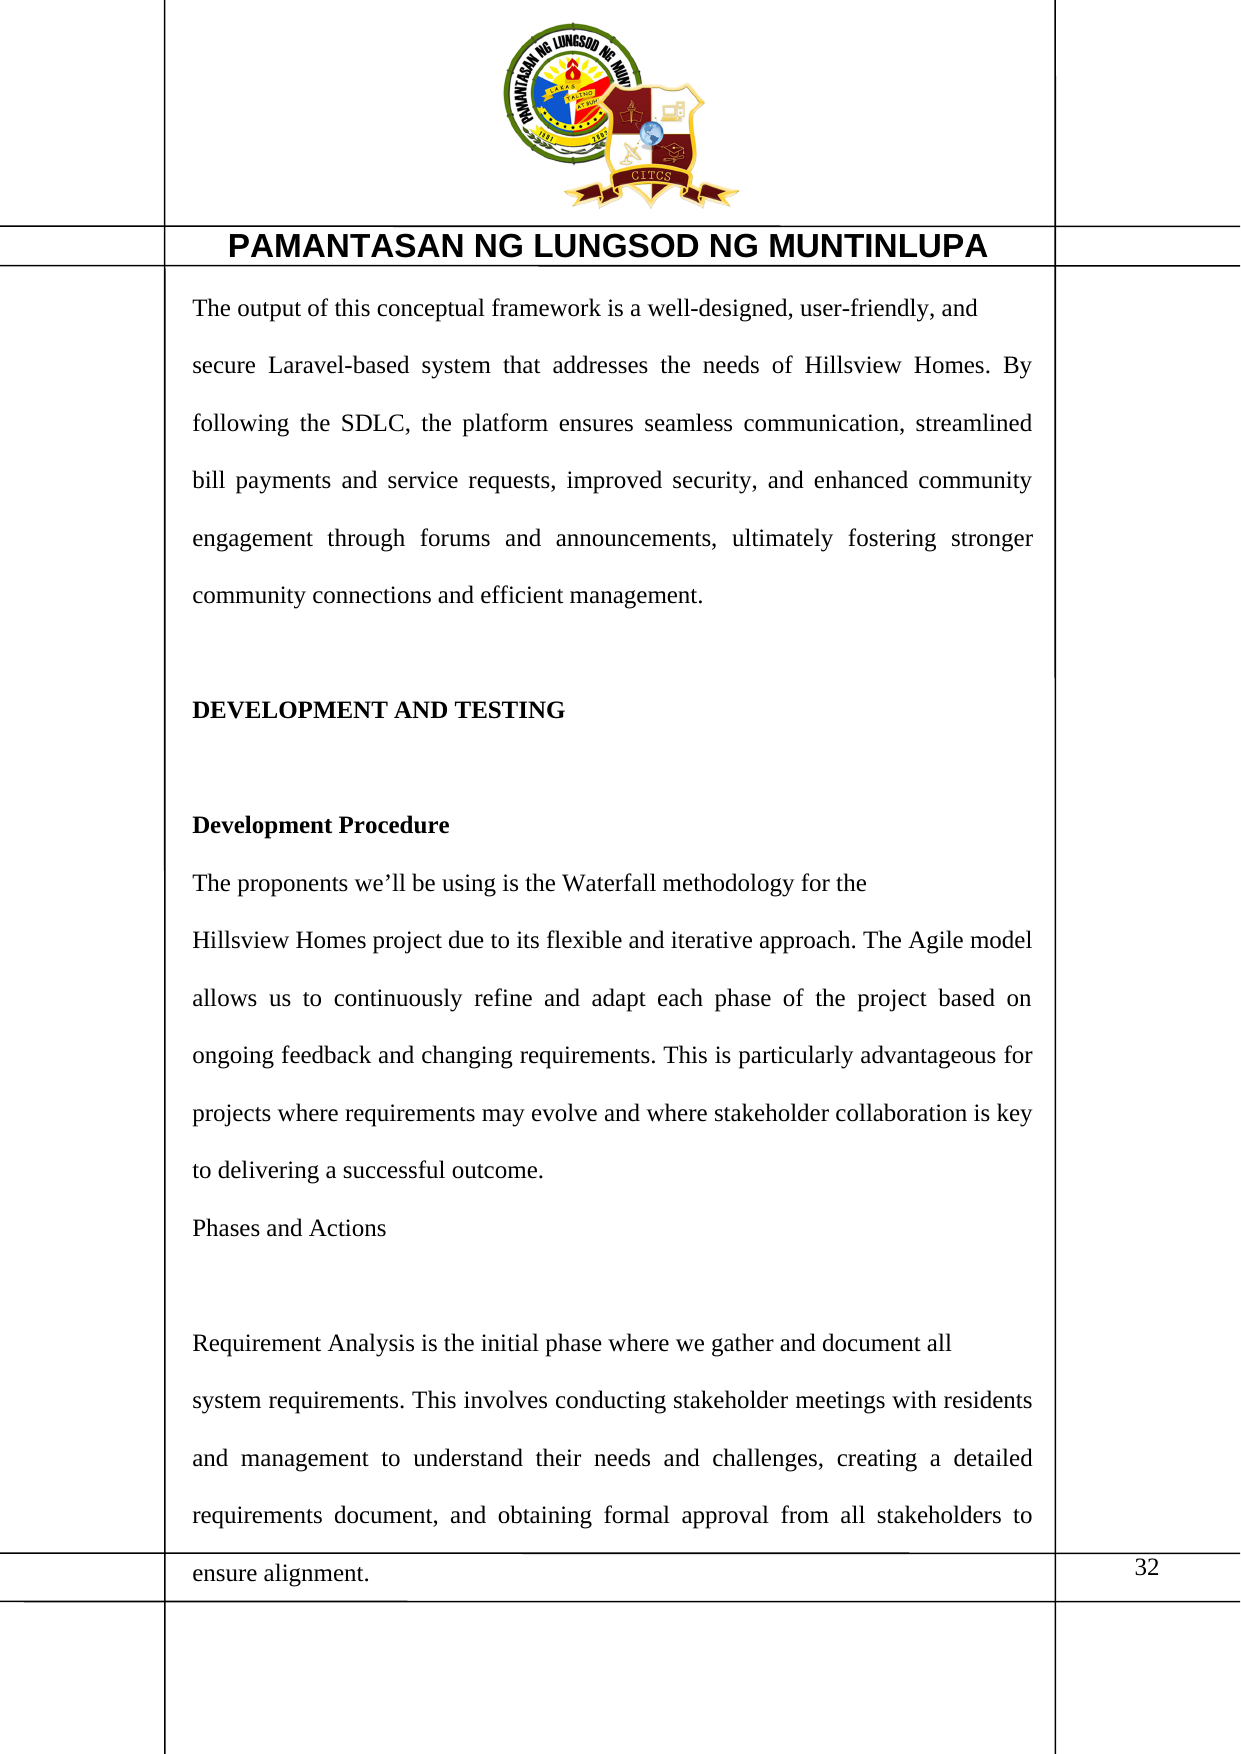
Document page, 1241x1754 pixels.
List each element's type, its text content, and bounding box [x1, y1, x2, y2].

text DEVELOPMENT AND TESTING [192, 695, 1033, 724]
text secure Laravel-based system that addresses the needs of Hillsview Homes. By following the SDLC, the platform ensures seamless communication, streamlined bill payments and service requests, improved security, and enhanced community engagement through forums and announcements, ultimately fostering stronger community connections and efficient management. [192, 350, 1033, 609]
text The proponents we’ll be using is the Waterfall methodology for the [192, 868, 1033, 897]
text Phases and Actions [192, 1213, 1033, 1242]
text Development Procedure [192, 810, 1033, 839]
text Hillsview Homes project due to its flexible and iterative approach. The Agile model allows us to continuously refine and adapt each phase of the project based on ongoing feedback and changing requirements. This is particularly advantageous for projects where requirements may evolve and where stakeholder collaboration is key to delivering a successful outcome. [192, 925, 1033, 1184]
text The output of this conceptual framework is a well-designed, user-friendly, and [192, 293, 1033, 322]
text Requirement Analysis is the initial phase where we gather and document all [192, 1328, 1033, 1357]
text system requirements. This involves conducting stakeholder meetings with residents and management to understand their needs and challenges, creating a detailed requirements document, and obtaining formal approval from all stakeholders to ensure alignment. [192, 1385, 1033, 1587]
picture [500, 20, 740, 210]
